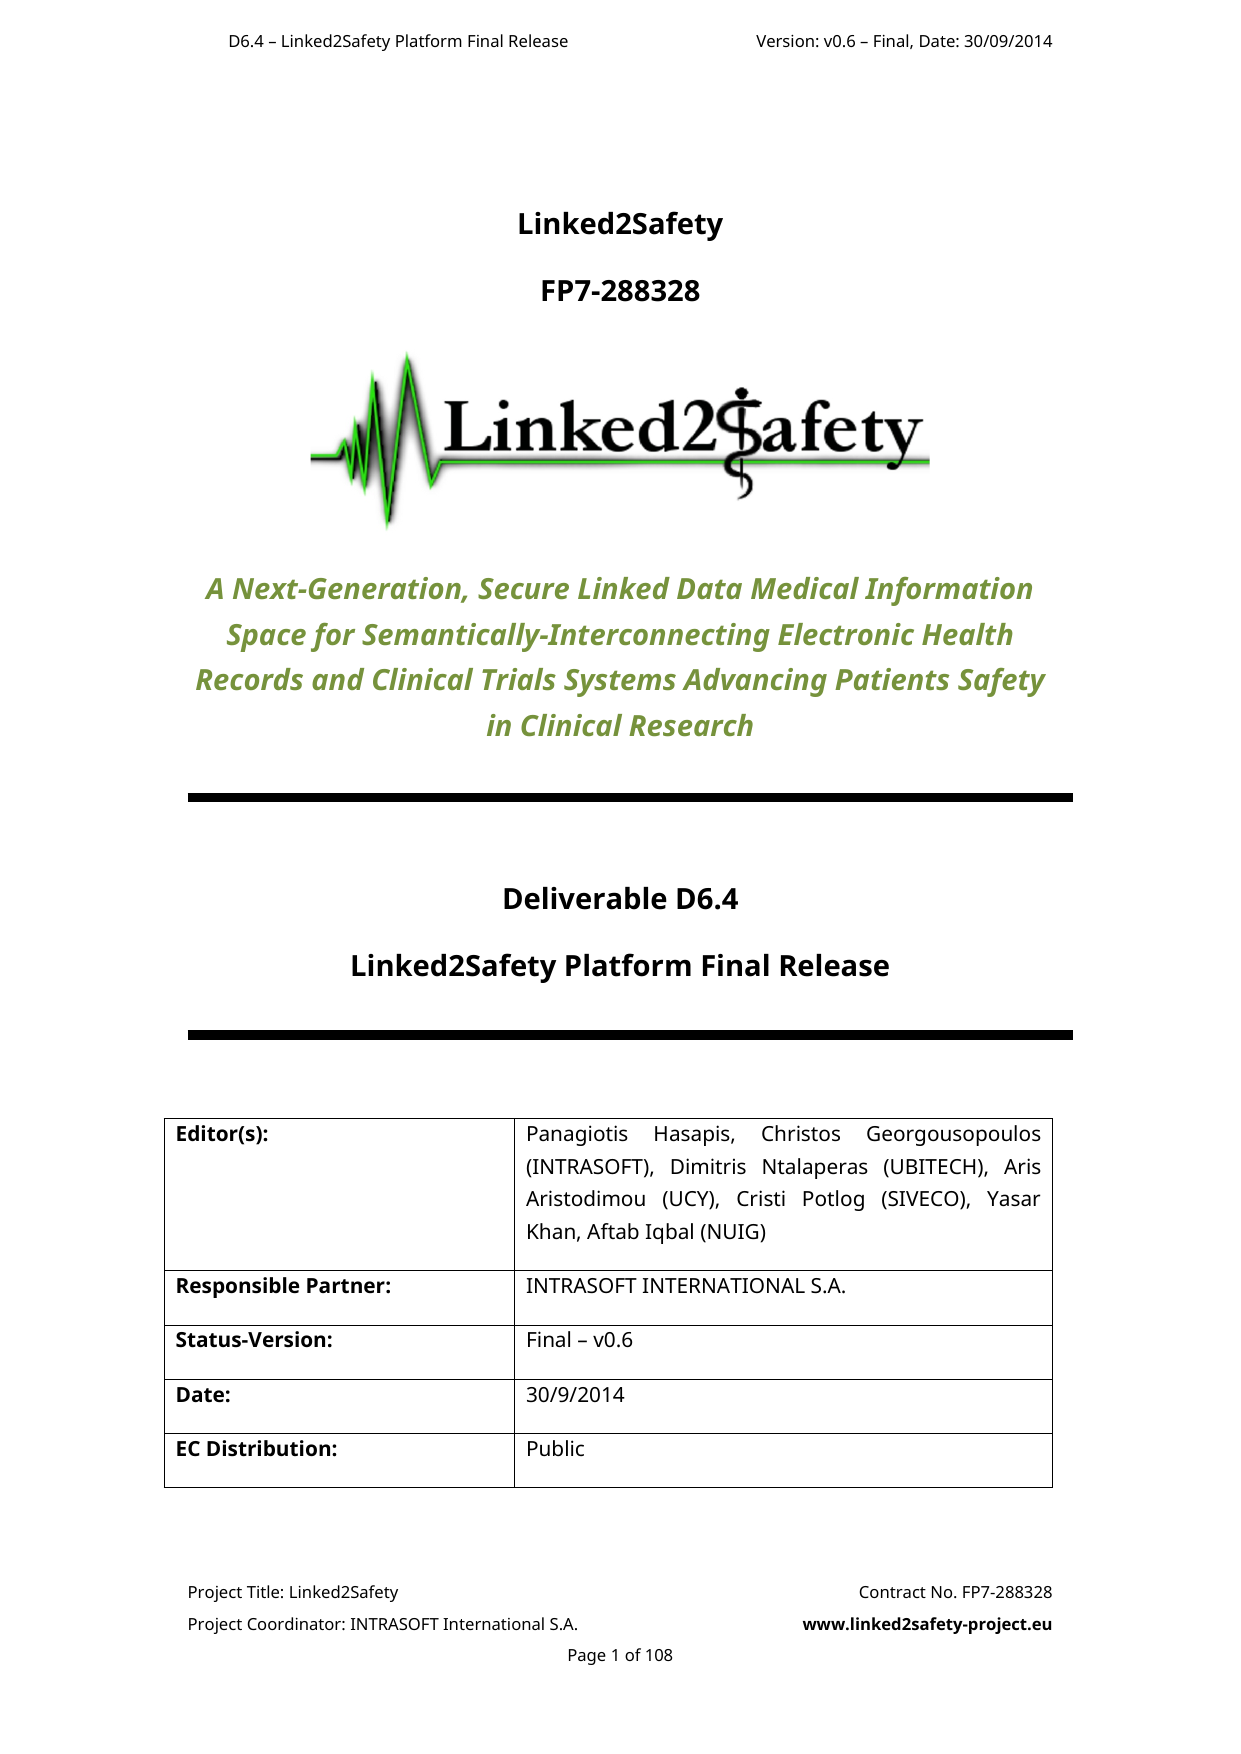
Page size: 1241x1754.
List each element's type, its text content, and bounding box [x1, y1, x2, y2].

table_cell 30/9/2014 [515, 1380, 1052, 1433]
text Deliverable D6.4 [187, 878, 1053, 918]
table_cell Final – v0.6 [515, 1326, 1052, 1379]
table_cell INTRASOFT INTERNATIONAL S.A. [515, 1271, 1052, 1324]
text Linked2Safety [187, 203, 1053, 243]
text FP7-288328 [187, 270, 1053, 309]
picture [310, 336, 930, 544]
table_cell Status-Version: [165, 1326, 514, 1379]
text A Next-Generation, Secure Linked Data Medical Information Space for Semantically-Interconnecting Electronic Health Records and Clinical Trials Systems Advancing Patients Safety in Clinical Research [187, 568, 1053, 745]
table_cell Date: [165, 1380, 514, 1433]
table_cell Public [515, 1434, 1052, 1487]
table_header Panagiotis Hasapis, Christos Georgousopoulos (INTRASOFT), Dimitris Ntalaperas (UBITECH), Aris Aristodimou (UCY), Cristi Potlog (SIVECO), Yasar Khan, Aftab Iqbal (NUIG) [515, 1119, 1052, 1270]
table_header Editor(s): [165, 1119, 514, 1270]
table_cell EC Distribution: [165, 1434, 514, 1487]
text Linked2Safety Platform Final Release [187, 945, 1053, 985]
table_cell Responsible Partner: [165, 1271, 514, 1324]
